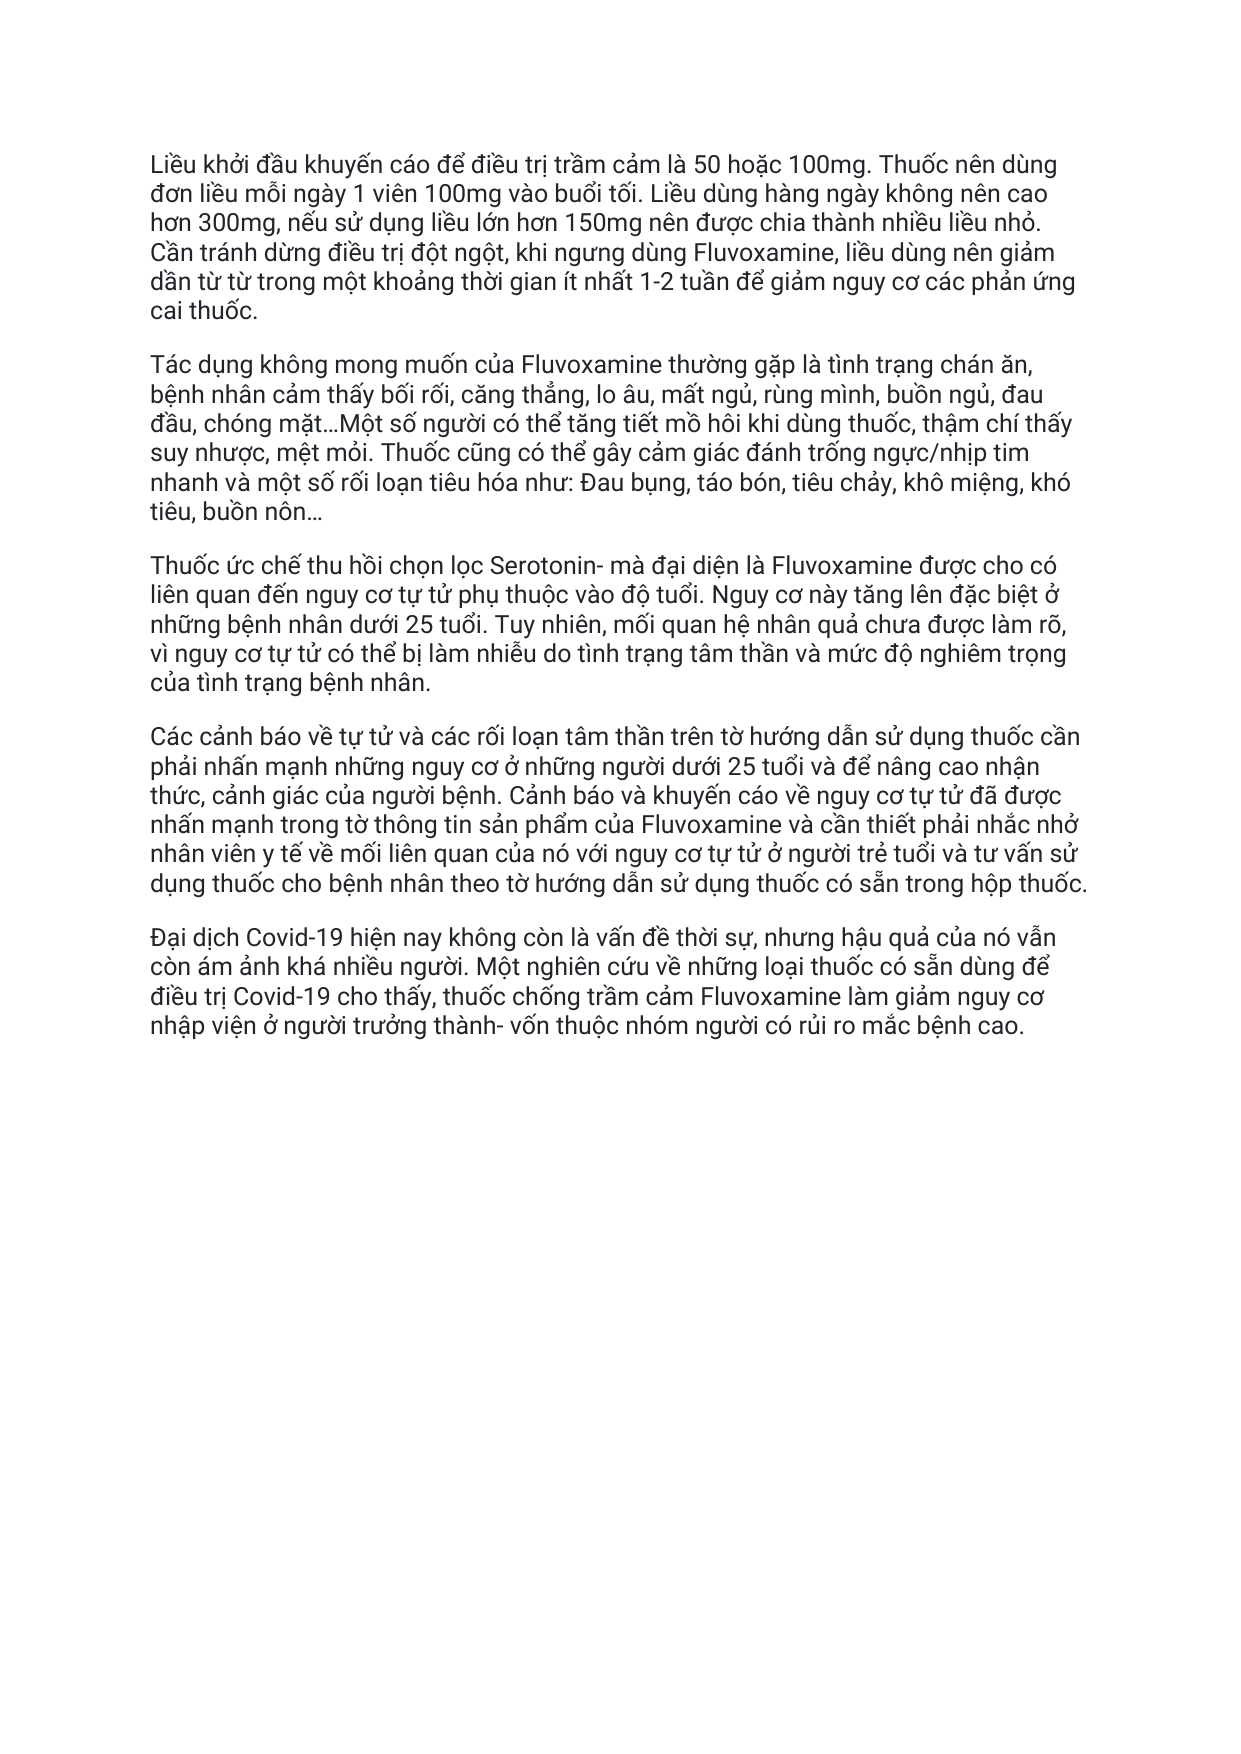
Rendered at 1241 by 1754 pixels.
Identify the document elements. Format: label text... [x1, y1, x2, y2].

text Đại dịch Covid-19 hiện nay không còn là vấn đề thời sự, nhưng hậu quả của nó vẫn còn ám ảnh khá nhiều người. Một nghiên cứu về những loại thuốc có sẵn dùng để điều trị Covid-19 cho thấy, thuốc chống trầm cảm Fluvoxamine làm giảm nguy cơ nhập viện ở người trưởng thành- vốn thuộc nhóm người có rủi ro mắc bệnh cao. [150, 923, 1090, 1040]
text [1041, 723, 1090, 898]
text Tác dụng không mong muốn của Fluvoxamine thường gặp là tình trạng chán ăn, bệnh nhân cảm thấy bối rối, căng thẳng, lo âu, mất ngủ, rùng mình, buồn ngủ, đau đầu, chóng mặt…Một số người có thể tăng tiết mồ hôi khi dùng thuốc, thậm chí thấy suy nhược, mệt mỏi. Thuốc cũng có thể gây cảm giác đánh trống ngực/nhịp tim nhanh và một số rối loạn tiêu hóa như: Đau bụng, táo bón, tiêu chảy, khô miệng, khó tiêu, buồn nôn… [150, 351, 1090, 526]
text Thuốc ức chế thu hồi chọn lọc Serotonin- mà đại diện là Fluvoxamine được cho có liên quan đến nguy cơ tự tử phụ thuộc vào độ tuổi. Nguy cơ này tăng lên đặc biệt ở những bệnh nhân dưới 25 tuổi. Tuy nhiên, mối quan hệ nhân quả chưa được làm rõ, vì nguy cơ tự tử có thể bị làm nhiễu do tình trạng tâm thần và mức độ nghiêm trọng của tình trạng bệnh nhân. [432, 551, 1090, 698]
text Liều khởi đầu khuyến cáo để điều trị trầm cảm là 50 hoặc 100mg. Thuốc nên dùng đơn liều mỗi ngày 1 viên 100mg vào buổi tối. Liều dùng hàng ngày không nên cao hơn 300mg, nếu sử dụng liều lớn hơn 150mg nên được chia thành nhiều liều nhỏ. Cần tránh dừng điều trị đột ngột, khi ngưng dùng Fluvoxamine, liều dùng nên giảm dần từ từ trong một khoảng thời gian ít nhất 1-2 tuần để giảm nguy cơ các phản ứng cai thuốc. [150, 150, 1090, 326]
